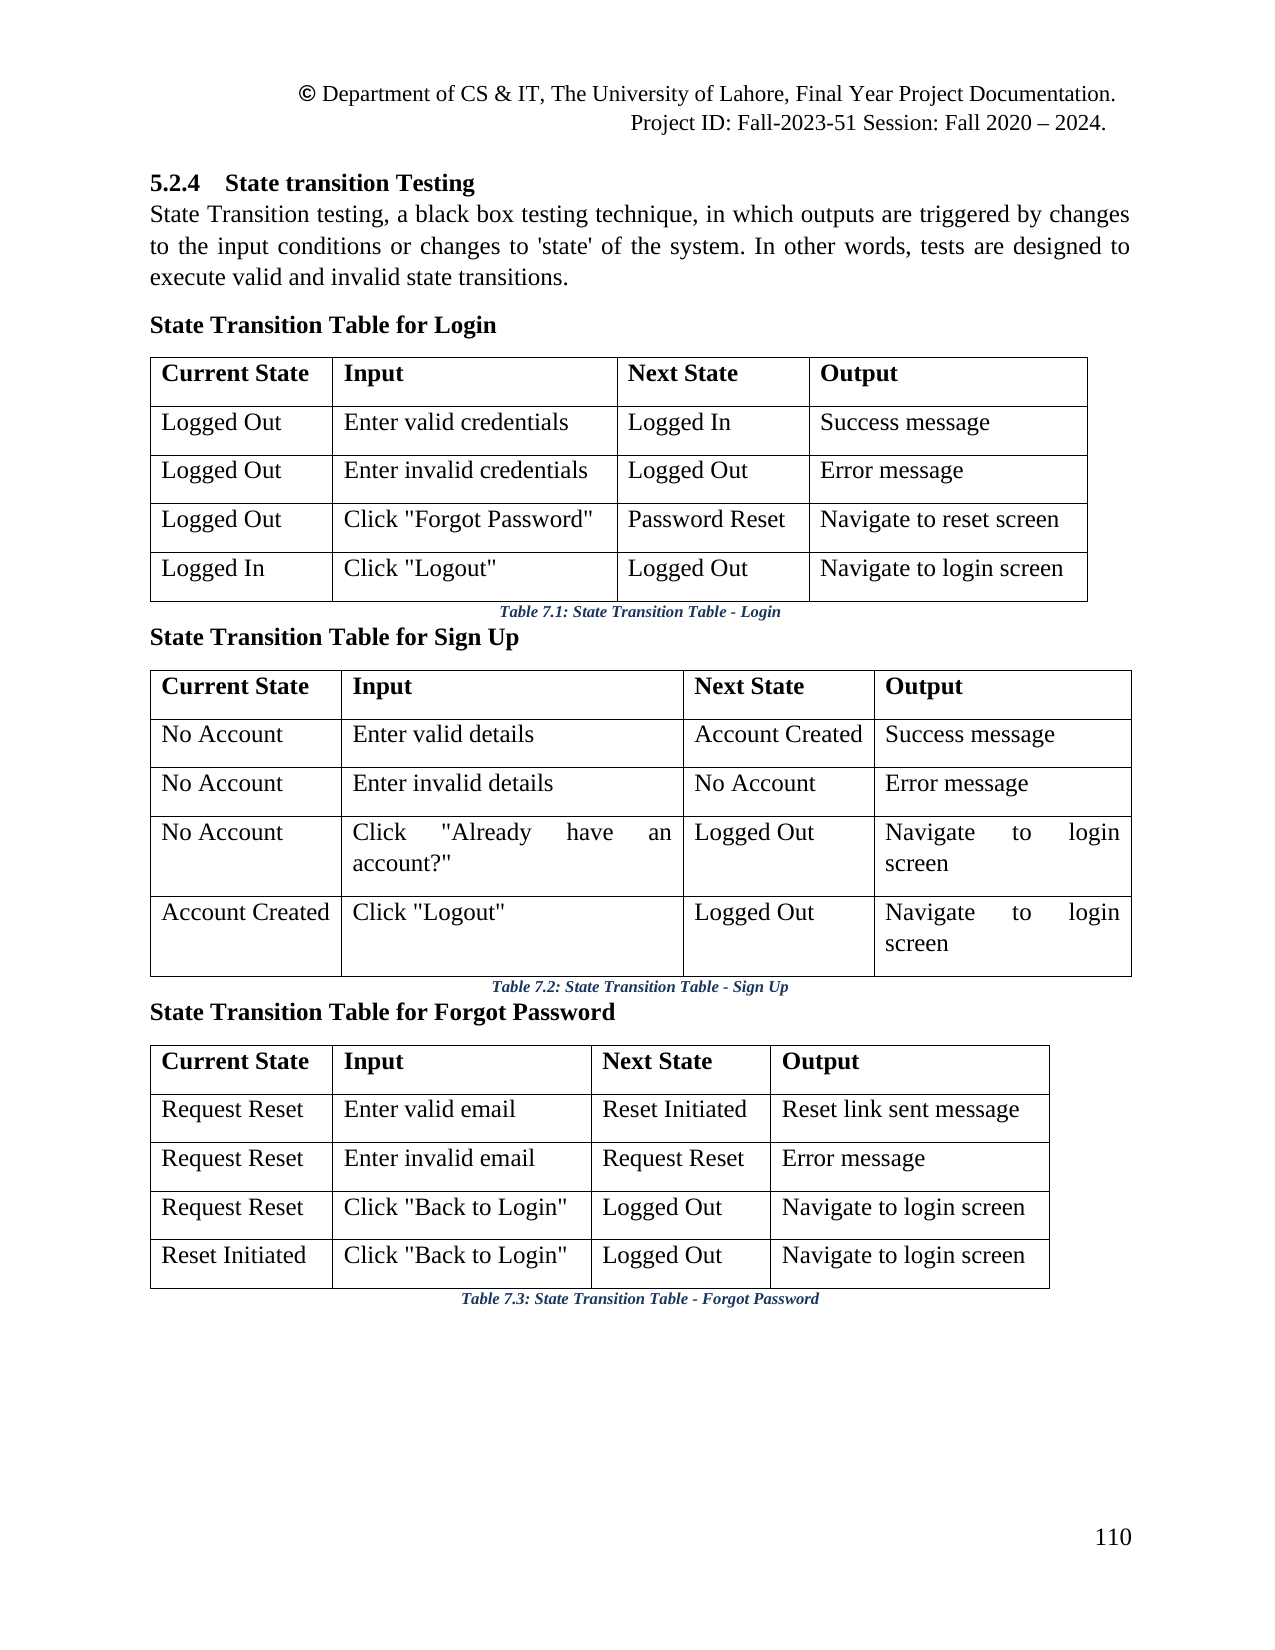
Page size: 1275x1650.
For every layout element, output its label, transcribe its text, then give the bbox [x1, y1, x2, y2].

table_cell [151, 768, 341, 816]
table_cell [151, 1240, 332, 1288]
subtitle Table 7.1: State Transition Table - Login [150, 602, 1132, 621]
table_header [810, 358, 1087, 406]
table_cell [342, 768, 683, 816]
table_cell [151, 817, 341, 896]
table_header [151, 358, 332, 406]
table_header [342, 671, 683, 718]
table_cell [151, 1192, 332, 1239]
subtitle Table 7.3: State Transition Table - Forgot Password [150, 1289, 1132, 1308]
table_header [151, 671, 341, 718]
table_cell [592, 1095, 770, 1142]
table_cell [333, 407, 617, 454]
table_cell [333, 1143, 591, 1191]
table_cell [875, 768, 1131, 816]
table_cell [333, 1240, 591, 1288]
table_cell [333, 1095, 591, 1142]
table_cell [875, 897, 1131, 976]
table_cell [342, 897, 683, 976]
text State Transition Table for Forgot Password [149, 997, 1132, 1026]
text State Transition testing, a black box testing technique, in which outputs are triggered by changes to the input conditions or changes to 'state' of the system. In other words, tests are designed to execute valid and invalid state transitions. [149, 199, 1132, 291]
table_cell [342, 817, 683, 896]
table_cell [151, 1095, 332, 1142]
subtitle Table 7.2: State Transition Table - Sign Up [150, 977, 1132, 996]
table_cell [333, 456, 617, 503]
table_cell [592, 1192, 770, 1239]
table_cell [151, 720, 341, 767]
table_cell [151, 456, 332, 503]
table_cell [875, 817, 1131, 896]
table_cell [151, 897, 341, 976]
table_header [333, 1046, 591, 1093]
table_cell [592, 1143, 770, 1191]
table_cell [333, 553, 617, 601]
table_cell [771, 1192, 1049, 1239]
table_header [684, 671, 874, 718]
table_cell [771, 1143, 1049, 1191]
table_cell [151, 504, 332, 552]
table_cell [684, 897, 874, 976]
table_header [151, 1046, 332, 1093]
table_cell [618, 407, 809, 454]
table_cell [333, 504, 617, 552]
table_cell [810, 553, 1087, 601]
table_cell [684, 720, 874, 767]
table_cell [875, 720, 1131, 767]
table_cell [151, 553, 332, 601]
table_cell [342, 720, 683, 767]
subtitle State transition Testing [150, 168, 1132, 197]
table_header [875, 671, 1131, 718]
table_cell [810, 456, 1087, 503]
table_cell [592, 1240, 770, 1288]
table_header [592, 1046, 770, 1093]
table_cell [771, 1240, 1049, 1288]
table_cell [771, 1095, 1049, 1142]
text State Transition Table for Login [149, 310, 1132, 338]
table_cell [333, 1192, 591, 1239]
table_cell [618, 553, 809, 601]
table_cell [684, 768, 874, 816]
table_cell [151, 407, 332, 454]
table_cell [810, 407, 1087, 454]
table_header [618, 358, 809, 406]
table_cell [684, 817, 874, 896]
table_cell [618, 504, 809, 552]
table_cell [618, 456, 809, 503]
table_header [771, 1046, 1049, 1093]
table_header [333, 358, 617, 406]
text State Transition Table for Sign Up [149, 622, 1132, 651]
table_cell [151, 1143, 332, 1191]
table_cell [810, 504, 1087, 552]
